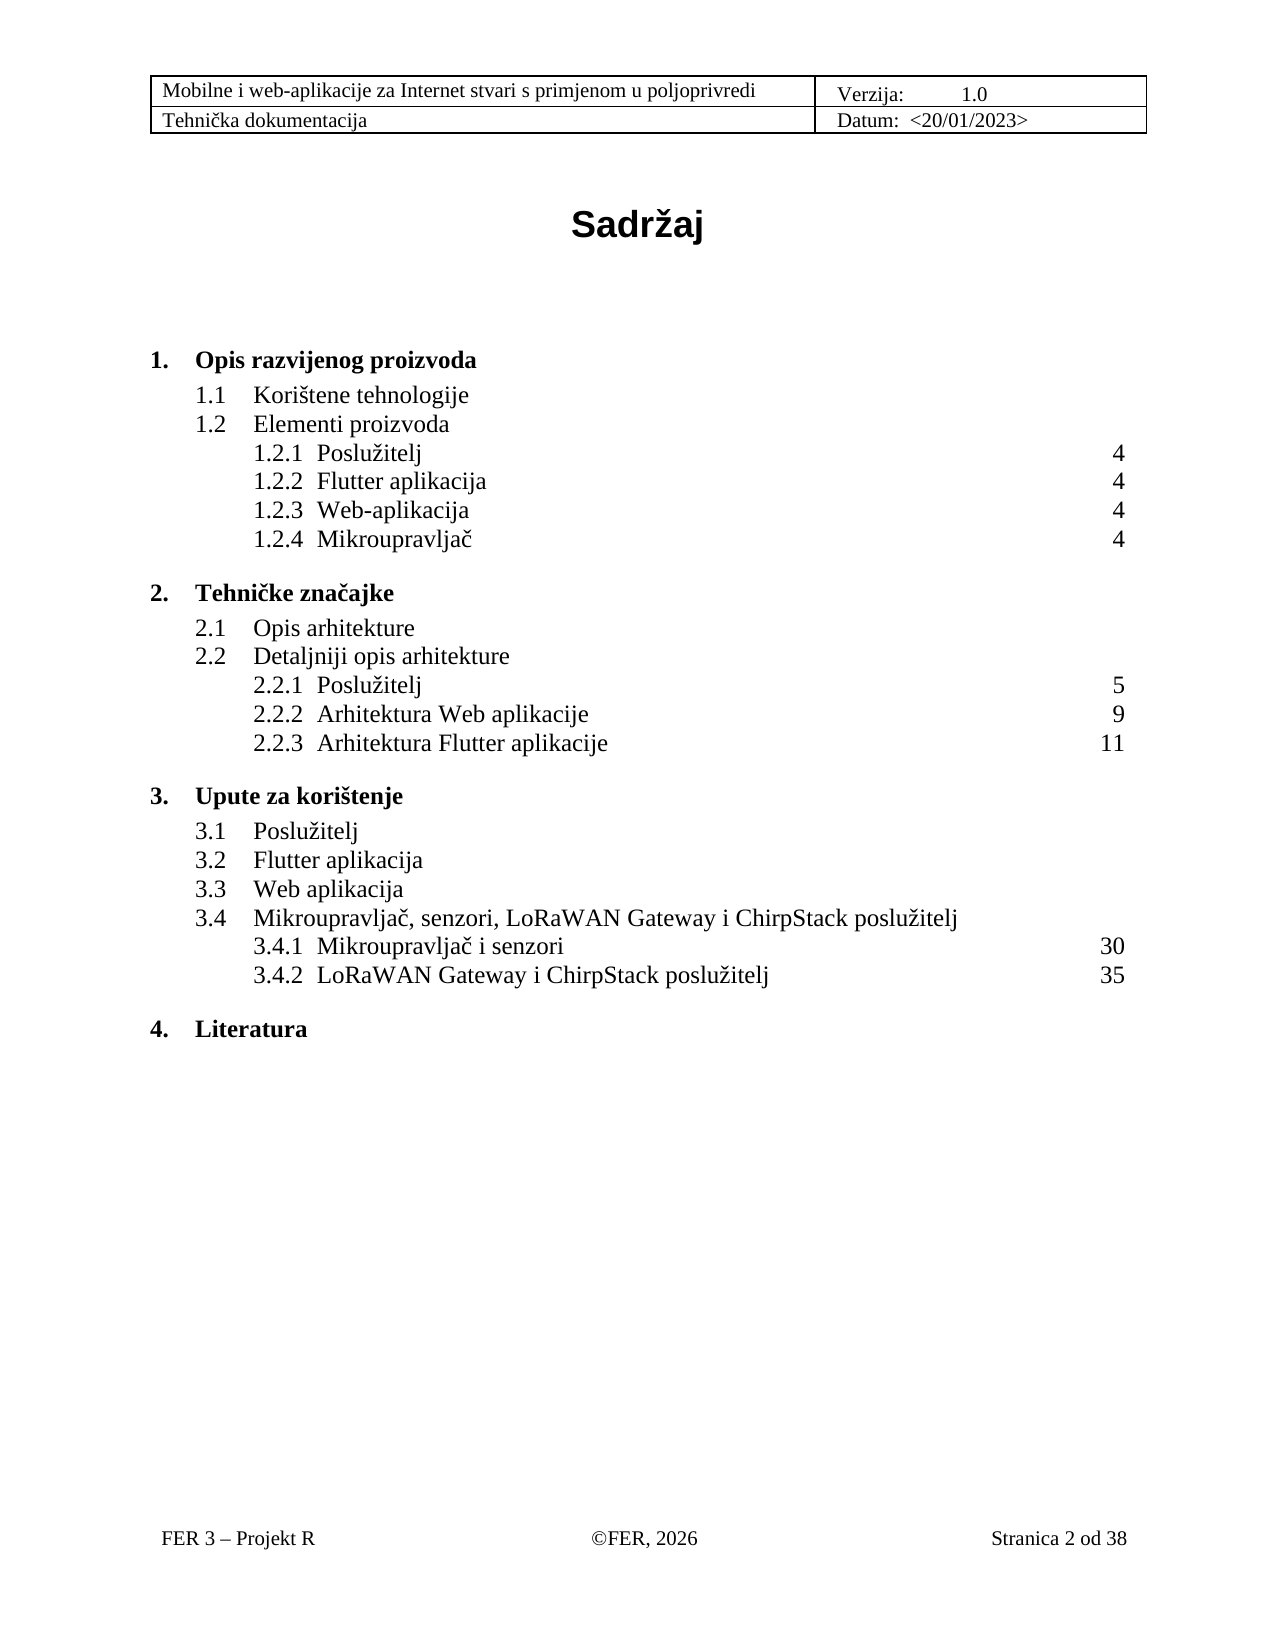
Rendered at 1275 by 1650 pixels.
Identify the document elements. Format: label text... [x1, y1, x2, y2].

title Sadržaj [150, 202, 1125, 245]
